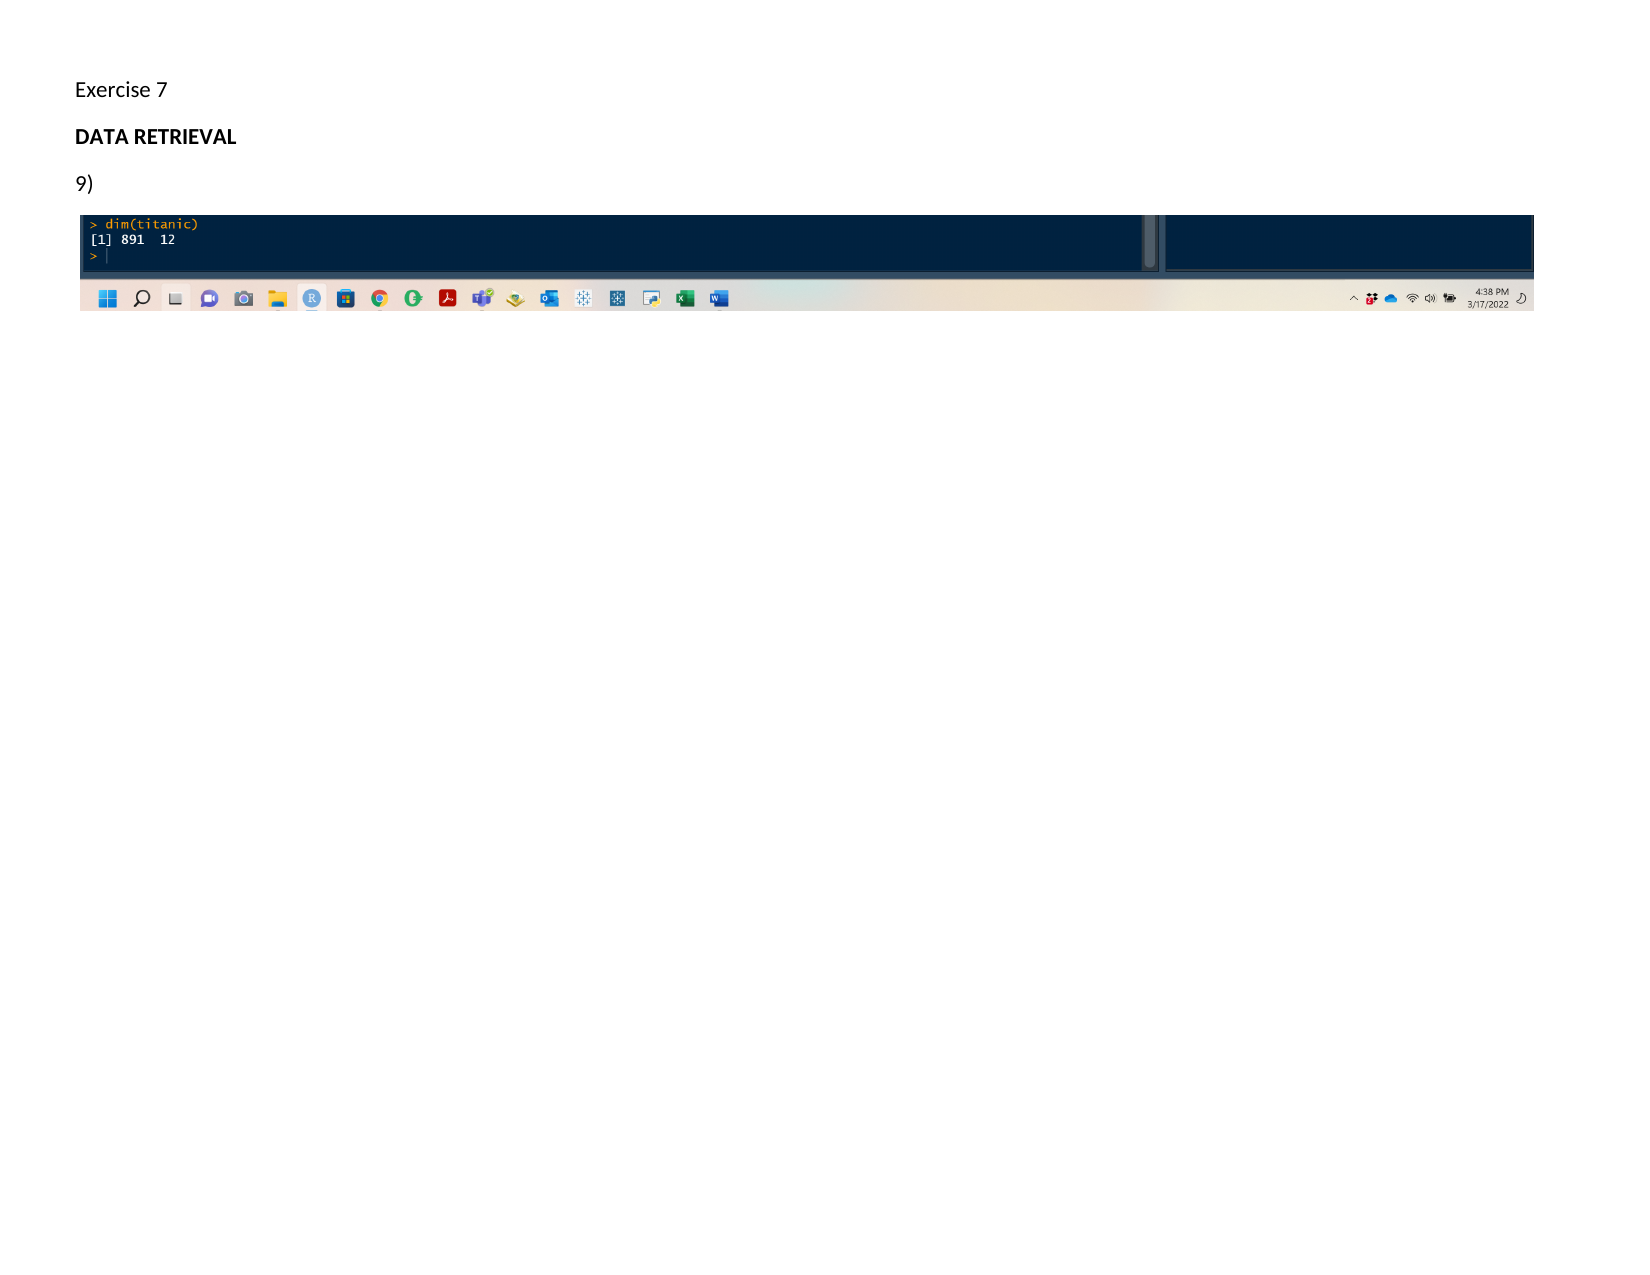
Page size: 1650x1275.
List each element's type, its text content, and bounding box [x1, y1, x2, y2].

text DATA RETRIEVAL [75, 122, 1575, 150]
picture [80, 215, 1534, 311]
text Exercise 7 [75, 75, 1575, 103]
text 9) [75, 169, 1575, 197]
